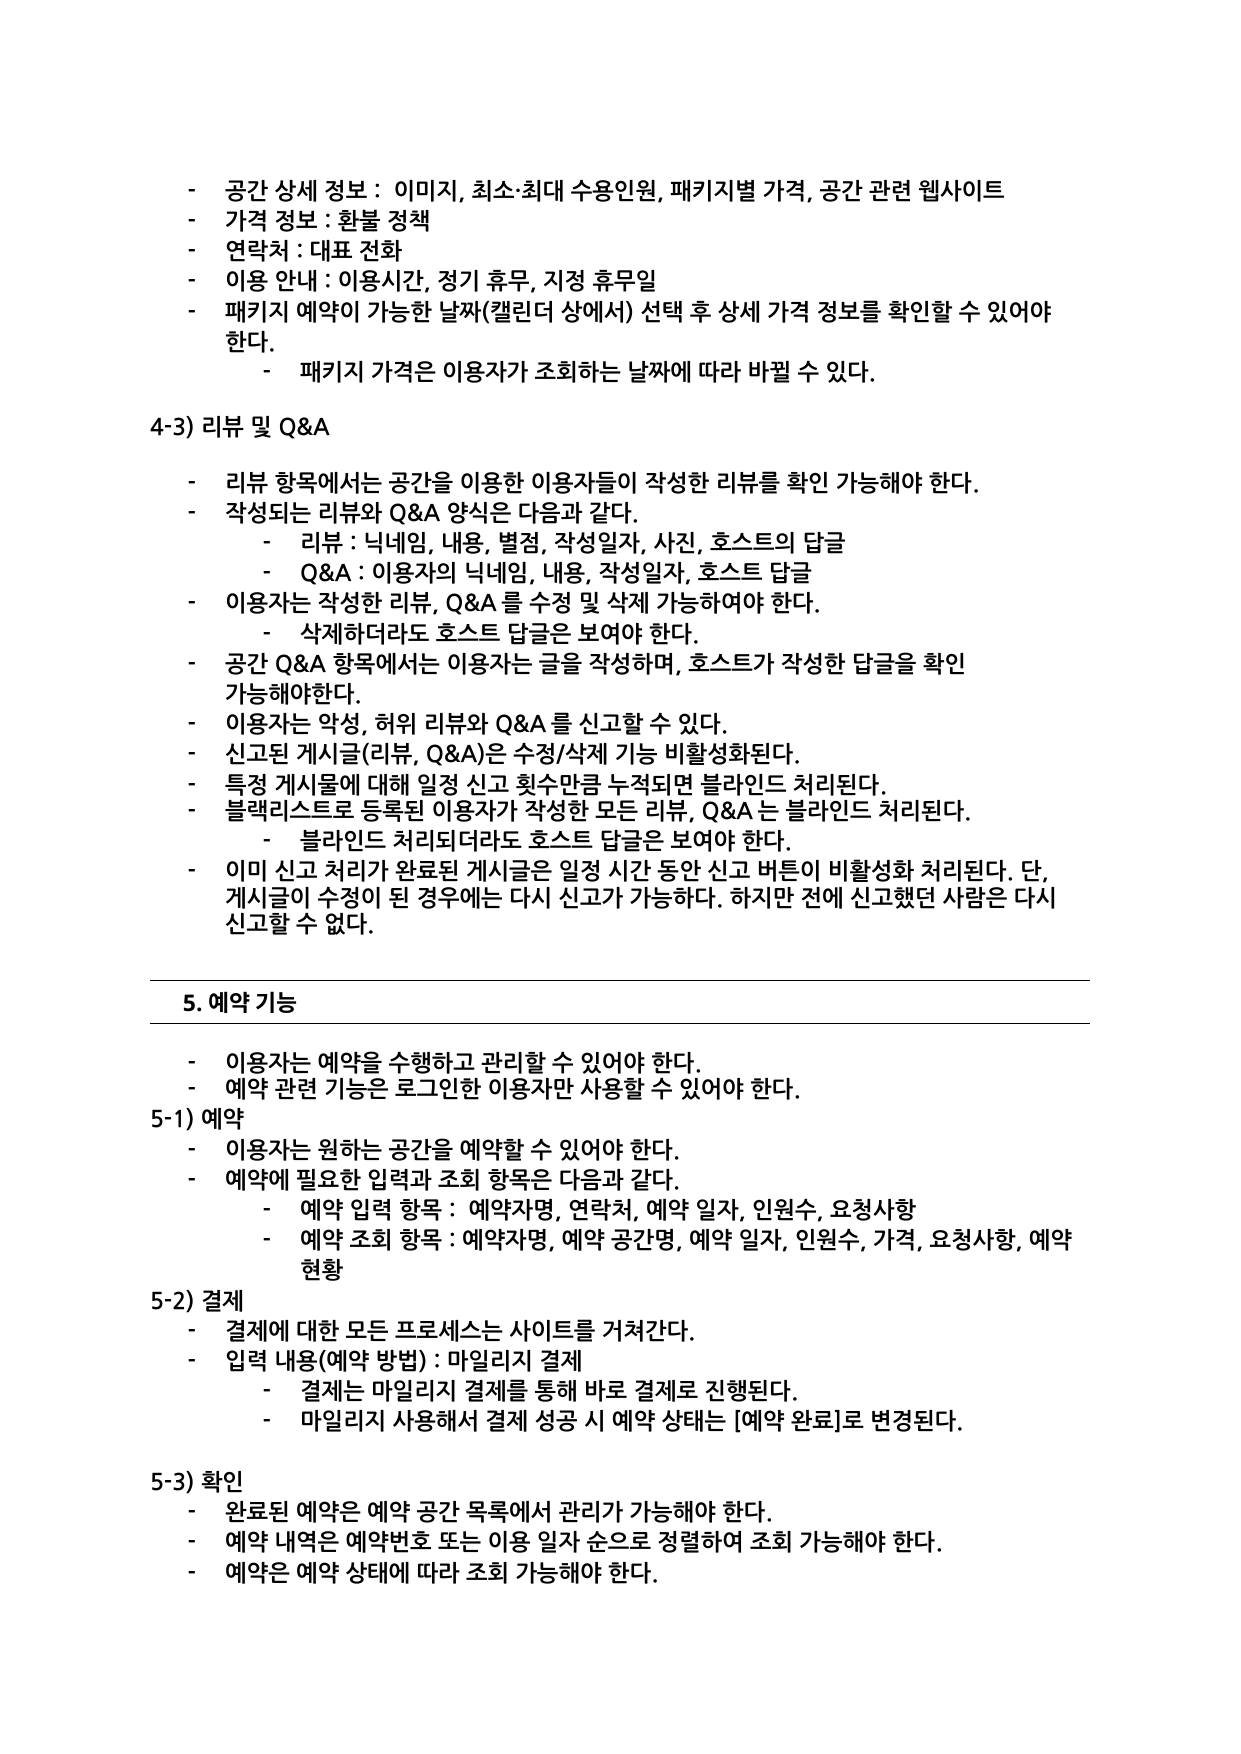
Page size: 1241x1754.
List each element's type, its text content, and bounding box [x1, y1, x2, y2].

list 연락처 : 대표 전화 [187, 238, 1090, 264]
list 특정 게시물에 대해 일정 신고 횟수만큼 누적되면 블라인드 처리된다. [187, 771, 1090, 797]
list 이용자는 작성한 리뷰, Q&A를 수정 및 삭제 가능하여야 한다. [187, 590, 1090, 616]
list 예약 관련 기능은 로그인한 이용자만 사용할 수 있어야 한다. [187, 1076, 1090, 1102]
list 예약 내역은 예약번호 또는 이용 일자 순으로 정렬하여 조회 가능해야 한다. [187, 1529, 1090, 1555]
list 리뷰 항목에서는 공간을 이용한 이용자들이 작성한 리뷰를 확인 가능해야 한다. [187, 469, 1090, 495]
text 5-2) 결제 [150, 1287, 1090, 1313]
list 이용자는 예약을 수행하고 관리할 수 있어야 한다. [187, 1049, 1090, 1076]
list 이미 신고 처리가 완료된 게시글은 일정 시간 동안 신고 버튼이 비활성화 처리된다. 단, 게시글이 수정이 된 경우에는 다시 신고가 가능하다. 하지만 전에 신고했던 사람은 다시 신고할 수 없다. [187, 858, 1090, 937]
table_header 5. 예약 기능 [150, 981, 1090, 1023]
list 마일리지 사용해서 결제 성공 시 예약 상태는 [예약 완료]로 변경된다. [262, 1408, 1090, 1434]
list 패키지 예약이 가능한 날짜(캘린더 상에서) 선택 후 상세 가격 정보를 확인할 수 있어야 한다. [187, 298, 1090, 354]
list 패키지 가격은 이용자가 조회하는 날짜에 따라 바뀔 수 있다. [262, 358, 1090, 385]
list Q&A : 이용자의 닉네임, 내용, 작성일자, 호스트 답글 [262, 559, 1090, 586]
list 리뷰 : 닉네임, 내용, 별점, 작성일자, 사진, 호스트의 답글 [262, 529, 1090, 556]
list 작성되는 리뷰와 Q&A 양식은 다음과 같다. [187, 499, 1090, 525]
list 이용자는 악성, 허위 리뷰와 Q&A를 신고할 수 있다. [187, 711, 1090, 737]
list 예약 조회 항목 : 예약자명, 예약 공간명, 예약 일자, 인원수, 가격, 요청사항, 예약 현황 [262, 1227, 1090, 1283]
list 이용 안내 : 이용시간, 정기 휴무, 지정 휴무일 [187, 268, 1090, 294]
list 결제는 마일리지 결제를 통해 바로 결제로 진행된다. [262, 1378, 1090, 1404]
list 예약 입력 항목 : 예약자명, 연락처, 예약 일자, 인원수, 요청사항 [262, 1196, 1090, 1223]
list 신고된 게시글(리뷰, Q&A)은 수정/삭제 기능 비활성화된다. [187, 741, 1090, 767]
list 결제에 대한 모든 프로세스는 사이트를 거쳐간다. [187, 1317, 1090, 1343]
list 블라인드 처리되더라도 호스트 답글은 보여야 한다. [262, 827, 1090, 854]
list 공간 Q&A 항목에서는 이용자는 글을 작성하며, 호스트가 작성한 답글을 확인 가능해야한다. [187, 650, 1090, 707]
list 입력 내용(예약 방법) : 마일리지 결제 [187, 1347, 1090, 1374]
list 예약은 예약 상태에 따라 조회 가능해야 한다. [187, 1559, 1090, 1585]
list 블랙리스트로 등록된 이용자가 작성한 모든 리뷰, Q&A는 블라인드 처리된다. [187, 797, 1090, 824]
text 5-3) 확인 [150, 1468, 1090, 1494]
list 삭제하더라도 호스트 답글은 보여야 한다. [262, 620, 1090, 646]
list 완료된 예약은 예약 공간 목록에서 관리가 가능해야 한다. [187, 1498, 1090, 1525]
list 예약에 필요한 입력과 조회 항목은 다음과 같다. [187, 1166, 1090, 1192]
list 가격 정보 : 환불 정책 [187, 207, 1090, 234]
text 5-1) 예약 [150, 1106, 1090, 1132]
list 이용자는 원하는 공간을 예약할 수 있어야 한다. [187, 1136, 1090, 1162]
list 공간 상세 정보 : 이미지, 최소·최대 수용인원, 패키지별 가격, 공간 관련 웹사이트 [187, 177, 1090, 203]
text 4-3) 리뷰 및 Q&A [150, 414, 1090, 440]
